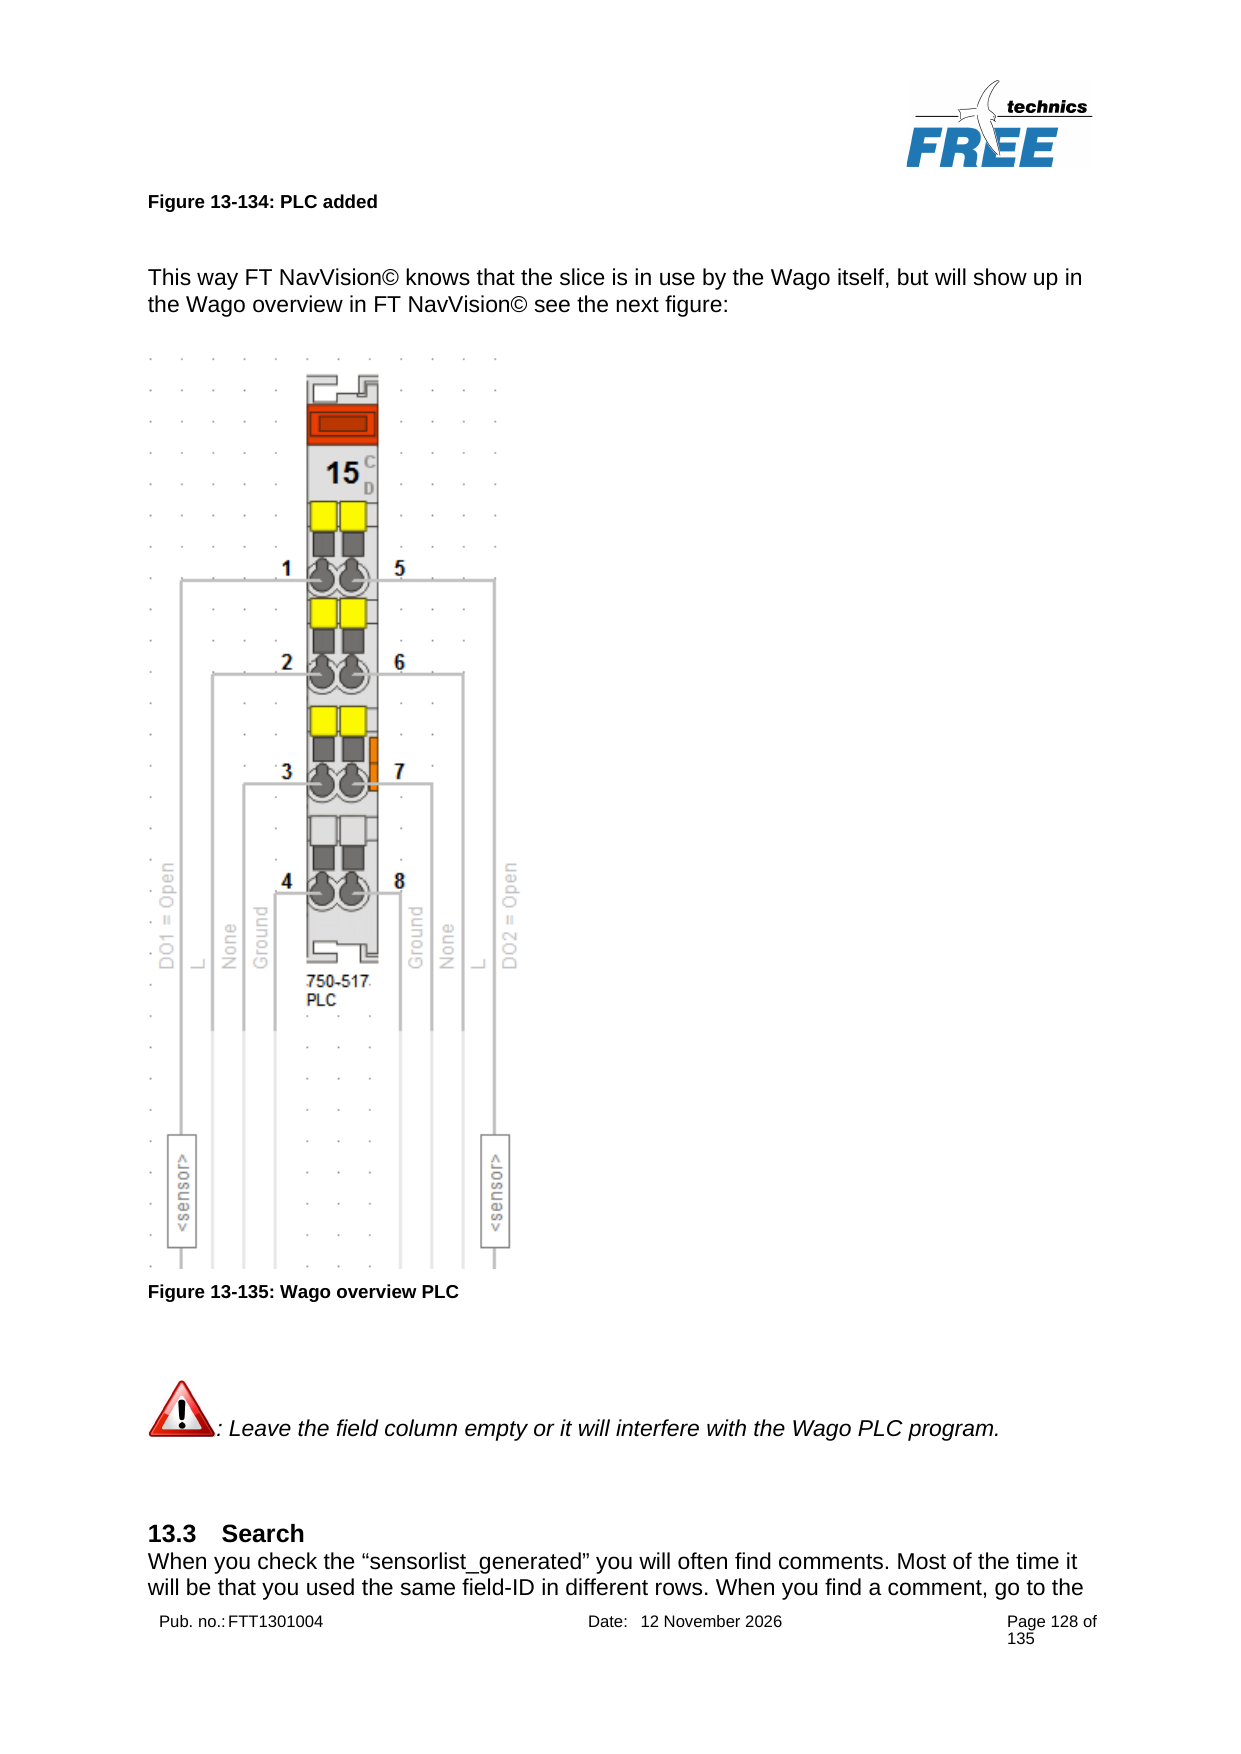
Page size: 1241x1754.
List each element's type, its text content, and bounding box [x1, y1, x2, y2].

picture [906, 80, 1093, 167]
picture [147, 343, 526, 1269]
subtitle Search [148, 1519, 1093, 1548]
text This way FT NavVision© knows that the slice is in use by the Wago itself, but will show up in the Wago overview in FT NavVision© see the next figure: [148, 264, 1093, 317]
text : Leave the field column empty or it will interfere with the Wago PLC program. [148, 1380, 1093, 1441]
picture [147, 1380, 216, 1437]
